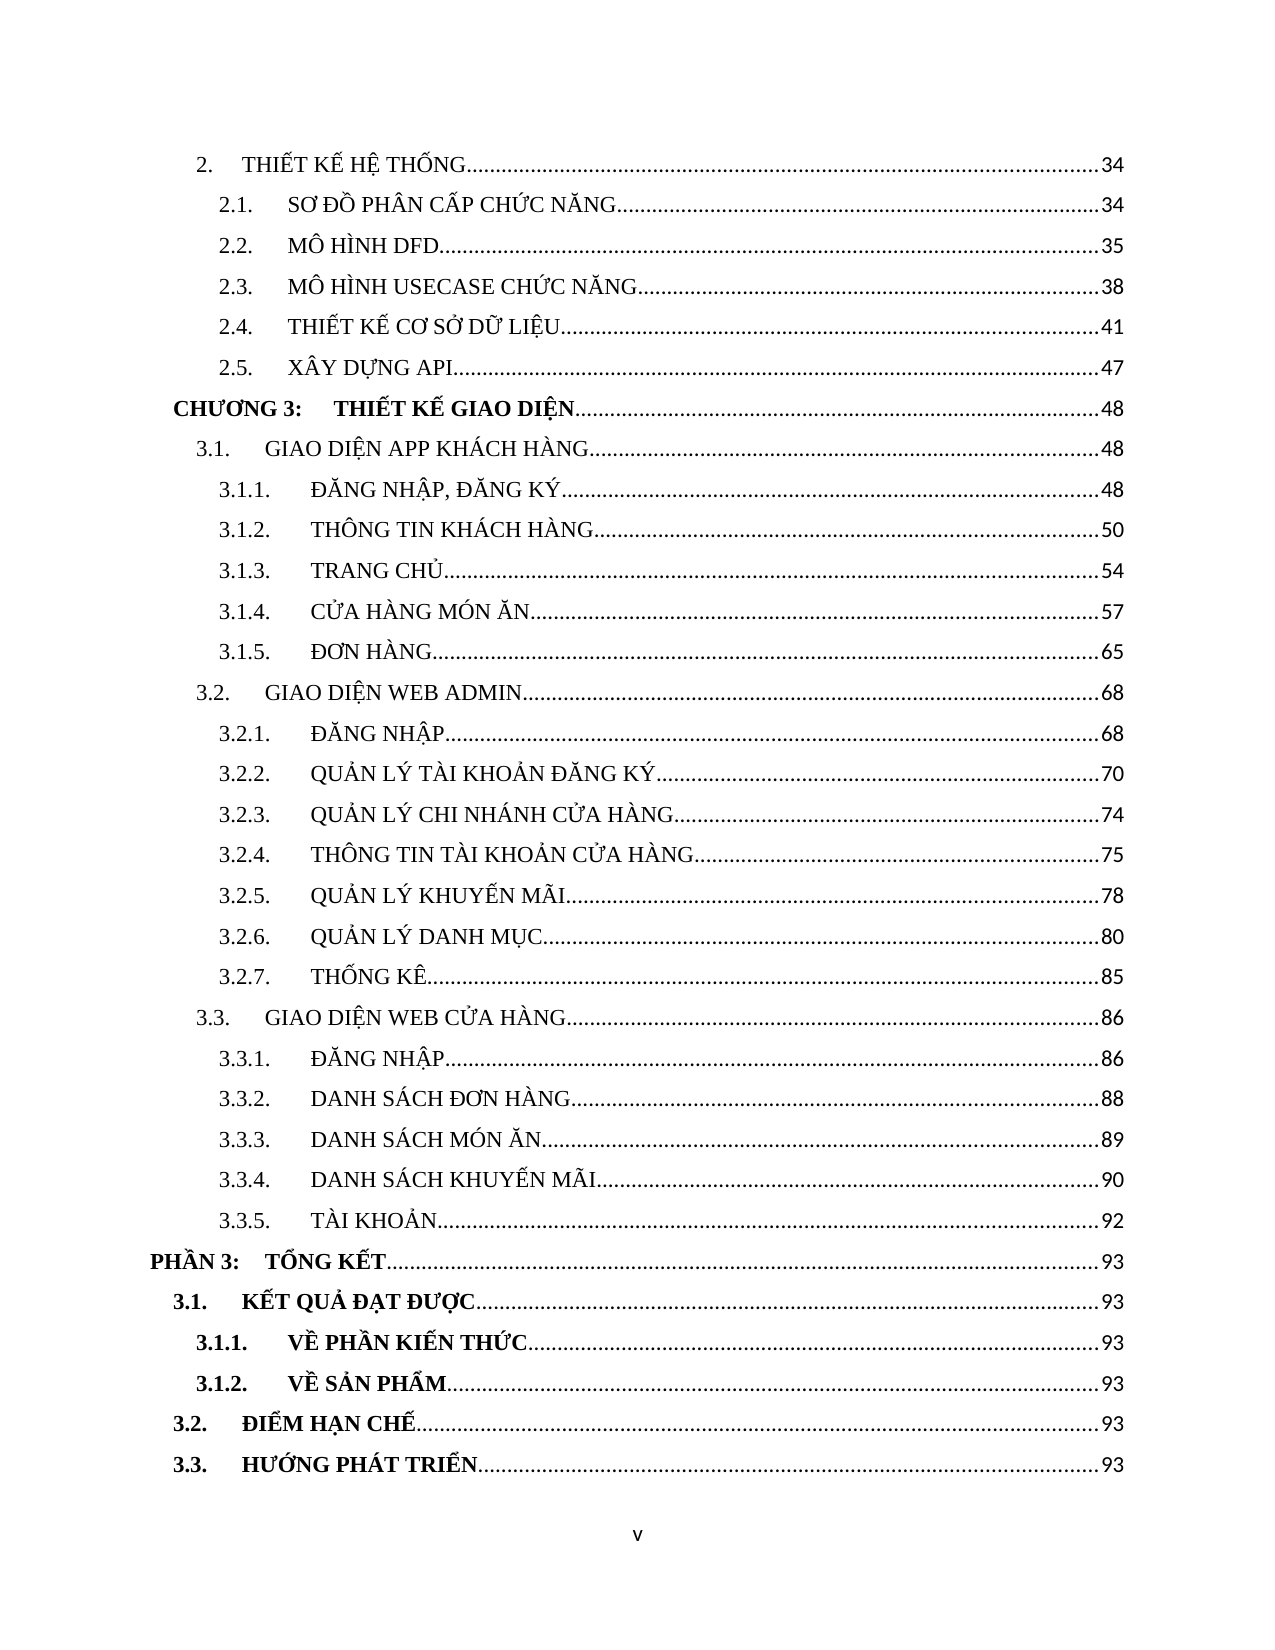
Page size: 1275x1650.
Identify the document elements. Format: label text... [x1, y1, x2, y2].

text 3.2.3. QUẢN LÝ CHI NHÁNH CỬA HÀNG 74 [219, 800, 1125, 828]
text 3.3.3. DANH SÁCH MÓN ĂN 89 [219, 1125, 1125, 1153]
text 3.1.4. CỬA HÀNG MÓN ĂN 57 [219, 597, 1125, 625]
text 3.2.1. ĐĂNG NHẬP 68 [219, 719, 1125, 747]
text 3.3.5. TÀI KHOẢN 92 [219, 1206, 1125, 1234]
text 2.2. MÔ HÌNH DFD 35 [219, 231, 1125, 259]
text 3.1.1. ĐĂNG NHẬP, ĐĂNG KÝ 48 [219, 475, 1125, 503]
text 3.2.7. THỐNG KÊ 85 [219, 962, 1125, 991]
text 2.4. THIẾT KẾ CƠ SỞ DỮ LIỆU 41 [219, 312, 1125, 341]
text 3.3.1. ĐĂNG NHẬP 86 [219, 1044, 1125, 1072]
text 3.2. GIAO DIỆN WEB ADMIN 68 [196, 678, 1125, 706]
text 3.2.6. QUẢN LÝ DANH MỤC 80 [219, 922, 1125, 950]
text 2.5. XÂY DỰNG API 47 [219, 353, 1125, 381]
text 3.2. ĐIỂM HẠN CHẾ 93 [173, 1409, 1125, 1437]
text 3.1.2. THÔNG TIN KHÁCH HÀNG 50 [219, 516, 1125, 544]
text 2.1. SƠ ĐỒ PHÂN CẤP CHỨC NĂNG 34 [219, 191, 1125, 219]
text 2. THIẾT KẾ HỆ THỐNG 34 [196, 150, 1125, 178]
text CHƯƠNG 3: THIẾT KẾ GIAO DIỆN 48 [173, 394, 1125, 422]
text 3.2.2. QUẢN LÝ TÀI KHOẢN ĐĂNG KÝ 70 [219, 759, 1125, 787]
text PHẦN 3: TỔNG KẾT 93 [150, 1247, 1125, 1275]
text 2.3. MÔ HÌNH USECASE CHỨC NĂNG 38 [219, 272, 1125, 300]
text 3.2.5. QUẢN LÝ KHUYẾN MÃI 78 [219, 881, 1125, 909]
text 3.1.3. TRANG CHỦ 54 [219, 556, 1125, 584]
text 3.2.4. THÔNG TIN TÀI KHOẢN CỬA HÀNG 75 [219, 841, 1125, 869]
text 3.1.5. ĐƠN HÀNG 65 [219, 637, 1125, 666]
text 3.3. HƯỚNG PHÁT TRIỂN 93 [173, 1450, 1125, 1478]
text 3.1.1. VỀ PHẦN KIẾN THỨC 93 [196, 1328, 1125, 1356]
text 3.1. GIAO DIỆN APP KHÁCH HÀNG 48 [196, 434, 1125, 462]
text 3.3.2. DANH SÁCH ĐƠN HÀNG 88 [219, 1084, 1125, 1112]
text 3.3. GIAO DIỆN WEB CỬA HÀNG 86 [196, 1003, 1125, 1031]
text 3.1. KẾT QUẢ ĐẠT ĐƯỢC 93 [173, 1287, 1125, 1316]
text 3.3.4. DANH SÁCH KHUYẾN MÃI 90 [219, 1166, 1125, 1194]
text 3.1.2. VỀ SẢN PHẨM 93 [196, 1369, 1125, 1397]
